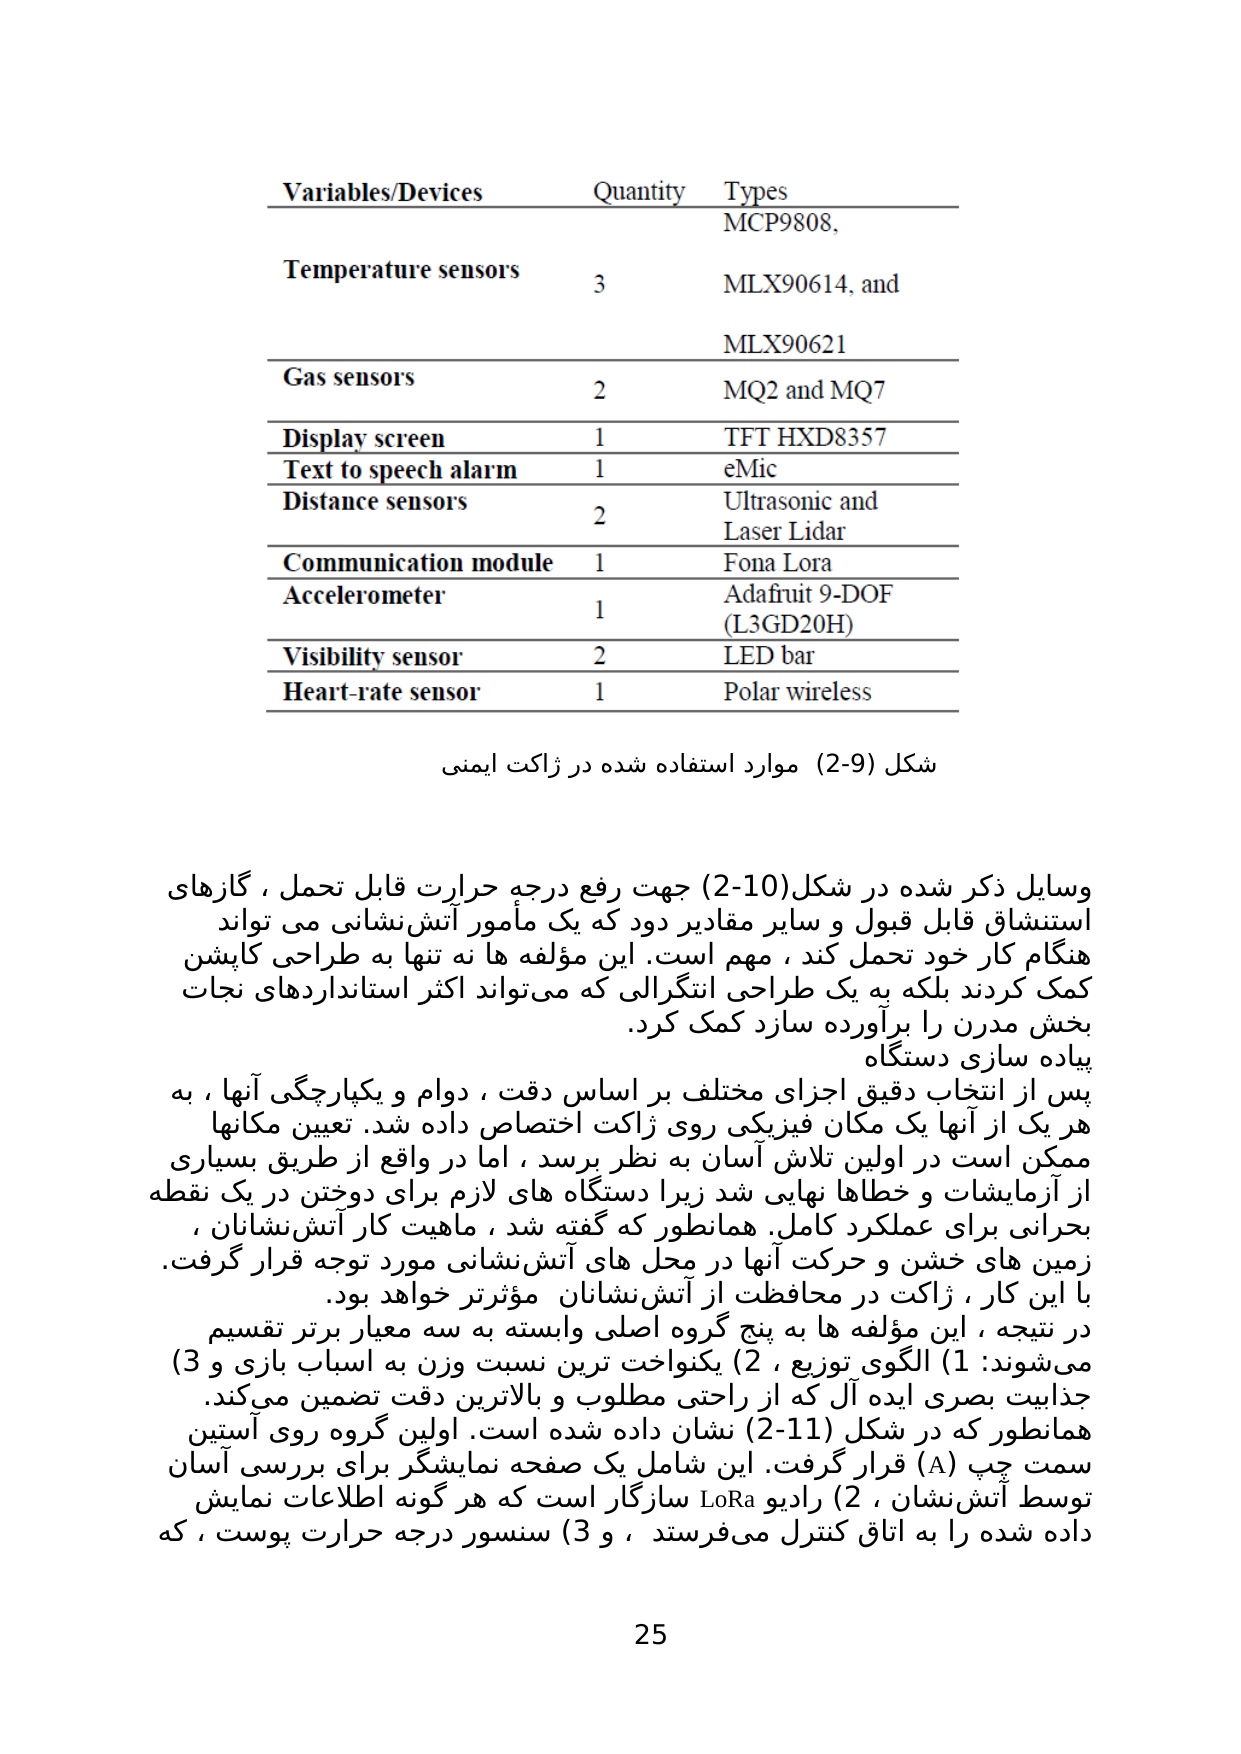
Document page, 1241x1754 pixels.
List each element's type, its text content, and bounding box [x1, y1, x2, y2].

text پس از انتخاب دقیق اجزای مختلف بر اساس دقت ، دوام و یکپارچگی آنها ، به هر یک از آنها یک مکان فیزیکی روی ژاکت اختصاص داده شد. تعیین مکانها ممکن است در اولین تلاش آسان به نظر برسد ، اما در واقع از طریق بسیاری از آزمایشات و خطاها نهایی شد زیرا دستگاه های لازم برای دوختن در یک نقطه بحرانی برای عملکرد کامل. همانطور که گفته شد ، ماهیت کار آتش‌نشانان ، زمین های خشن و حرکت آنها در محل های آتش‌نشانی مورد توجه قرار گرفت. با این کار ، ژاکت در محافظت از آتش‌نشانان مؤثرتر خواهد بود. [148, 1073, 1093, 1311]
text پیاده سازی دستگاه [148, 1039, 1093, 1073]
text وسایل ذکر شده در شکل(10-2) جهت رفع درجه حرارت قابل تحمل ، گازهای استنشاق قابل قبول و سایر مقادیر دود که یک مأمور آتش‌نشانی می تواند هنگام کار خود تحمل کند ، مهم است. این مؤلفه ها نه تنها به طراحی کاپشن کمک کردند بلکه به یک طراحی انتگرالی که می‌تواند اکثر استانداردهای نجات بخش مدرن را برآورده سازد کمک کرد. [148, 869, 1093, 1039]
text موارد استفاده شده در ژاکت ایمنی [148, 753, 1093, 778]
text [148, 1311, 1093, 1548]
picture [265, 177, 975, 733]
